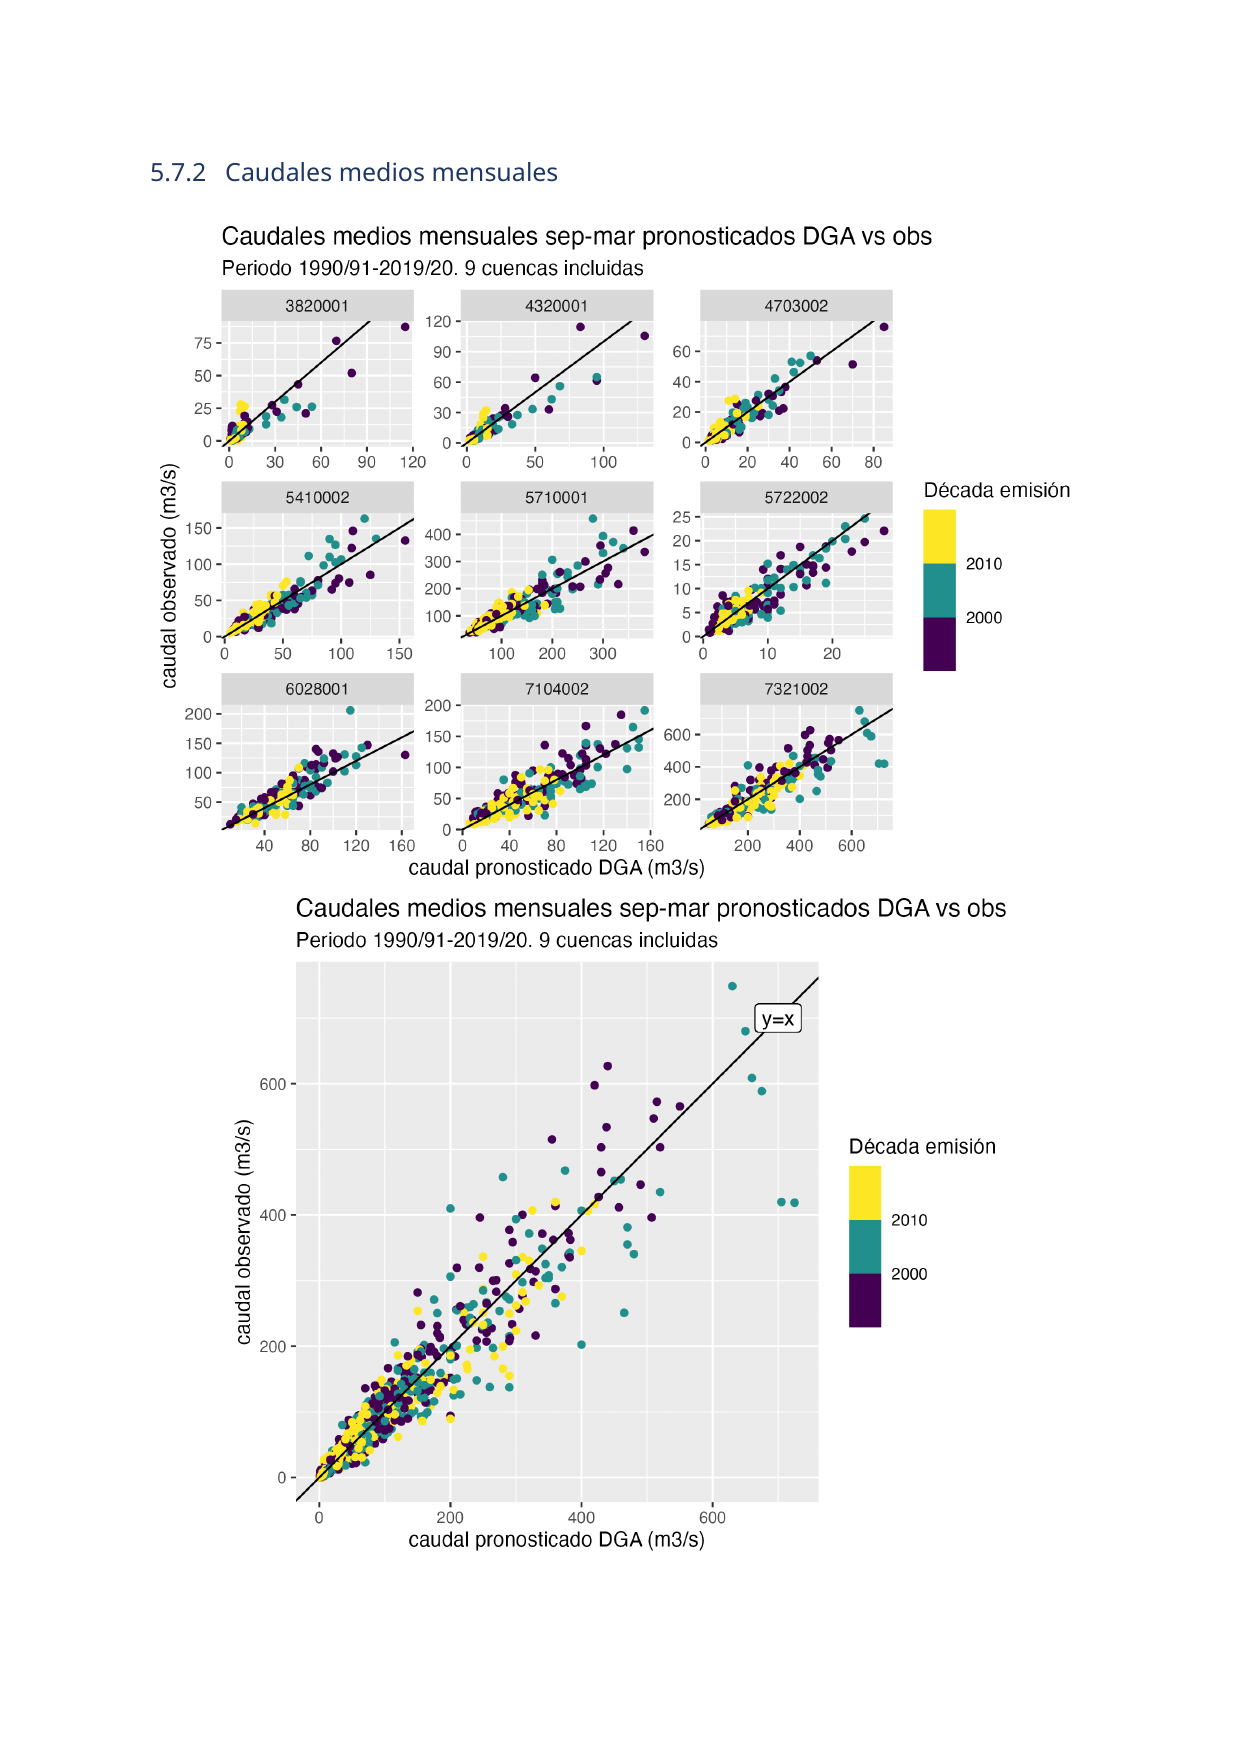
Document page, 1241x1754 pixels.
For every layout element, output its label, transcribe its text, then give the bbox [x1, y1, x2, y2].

picture [150, 217, 1091, 1561]
subtitle Caudales medios mensuales [150, 154, 1090, 188]
